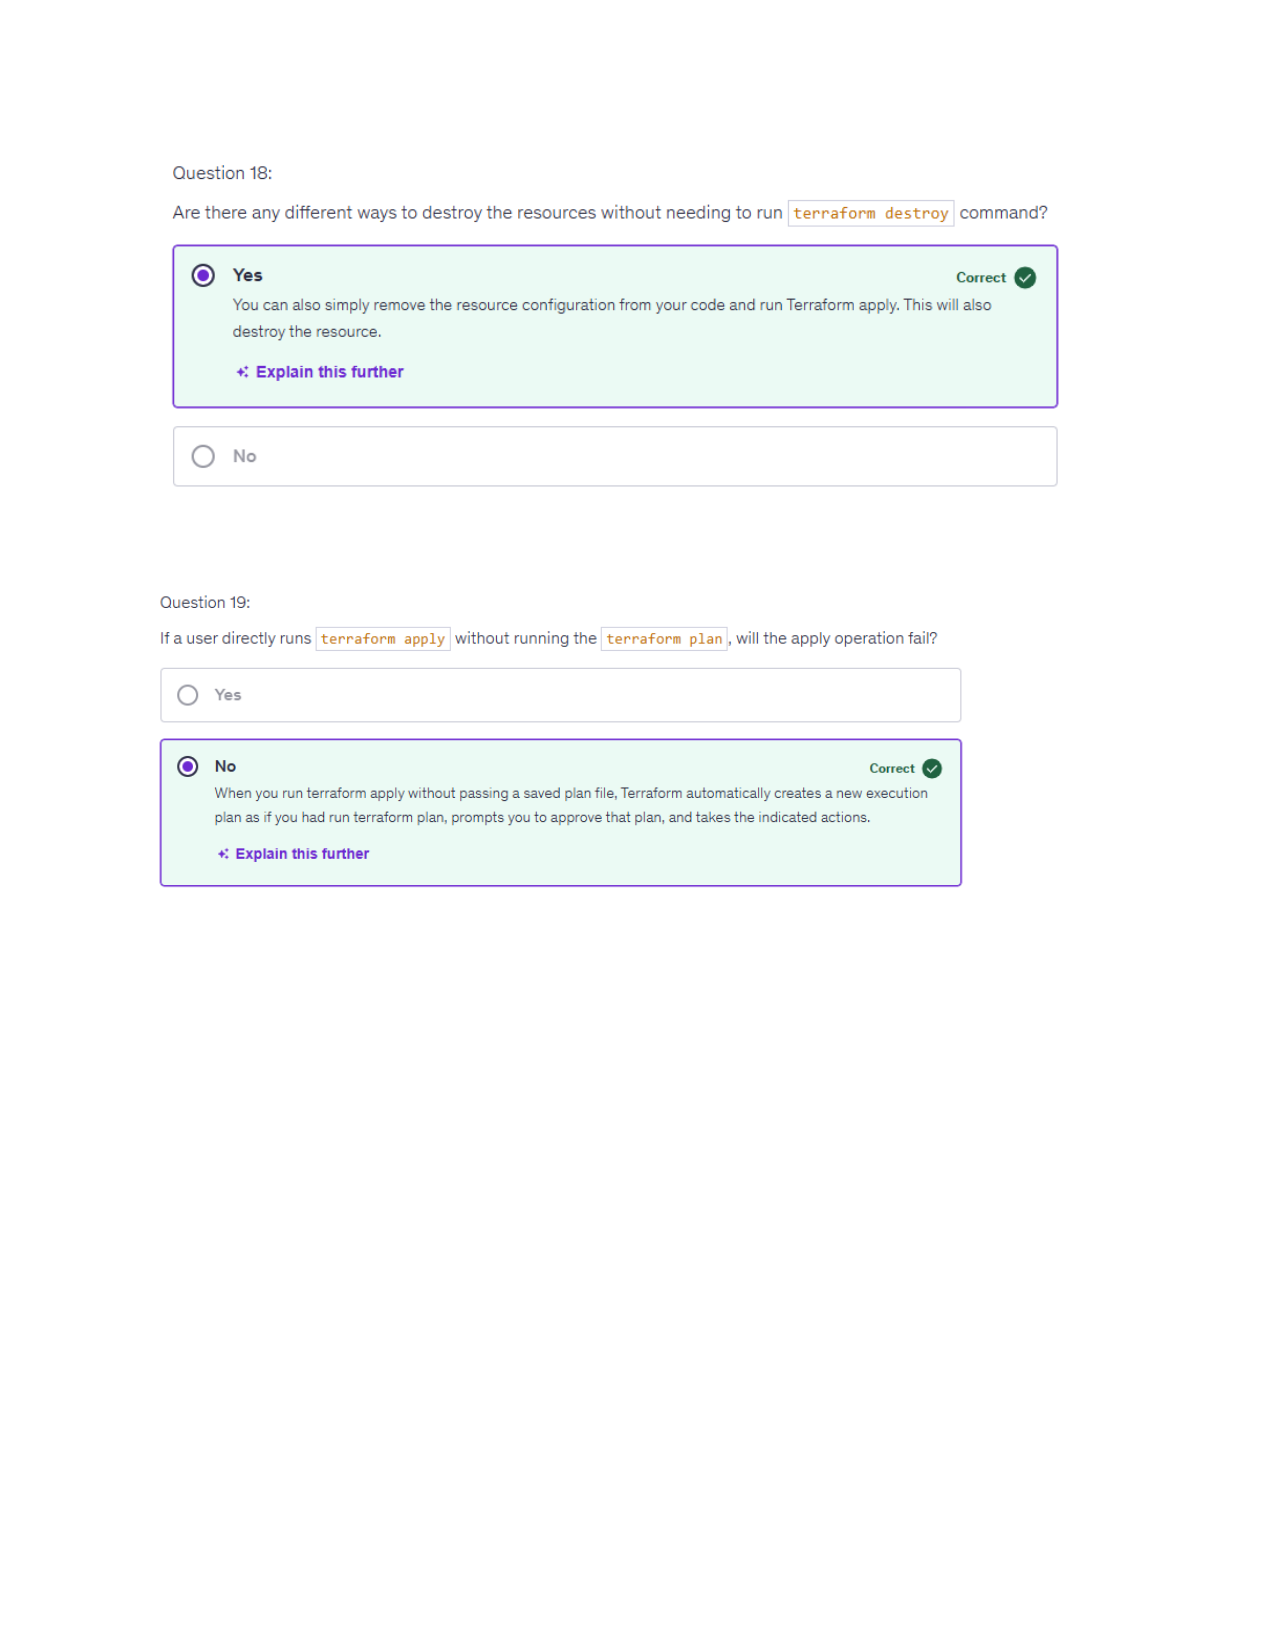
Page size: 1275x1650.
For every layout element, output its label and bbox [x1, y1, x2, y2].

picture [150, 566, 1125, 1052]
picture [150, 150, 1125, 562]
